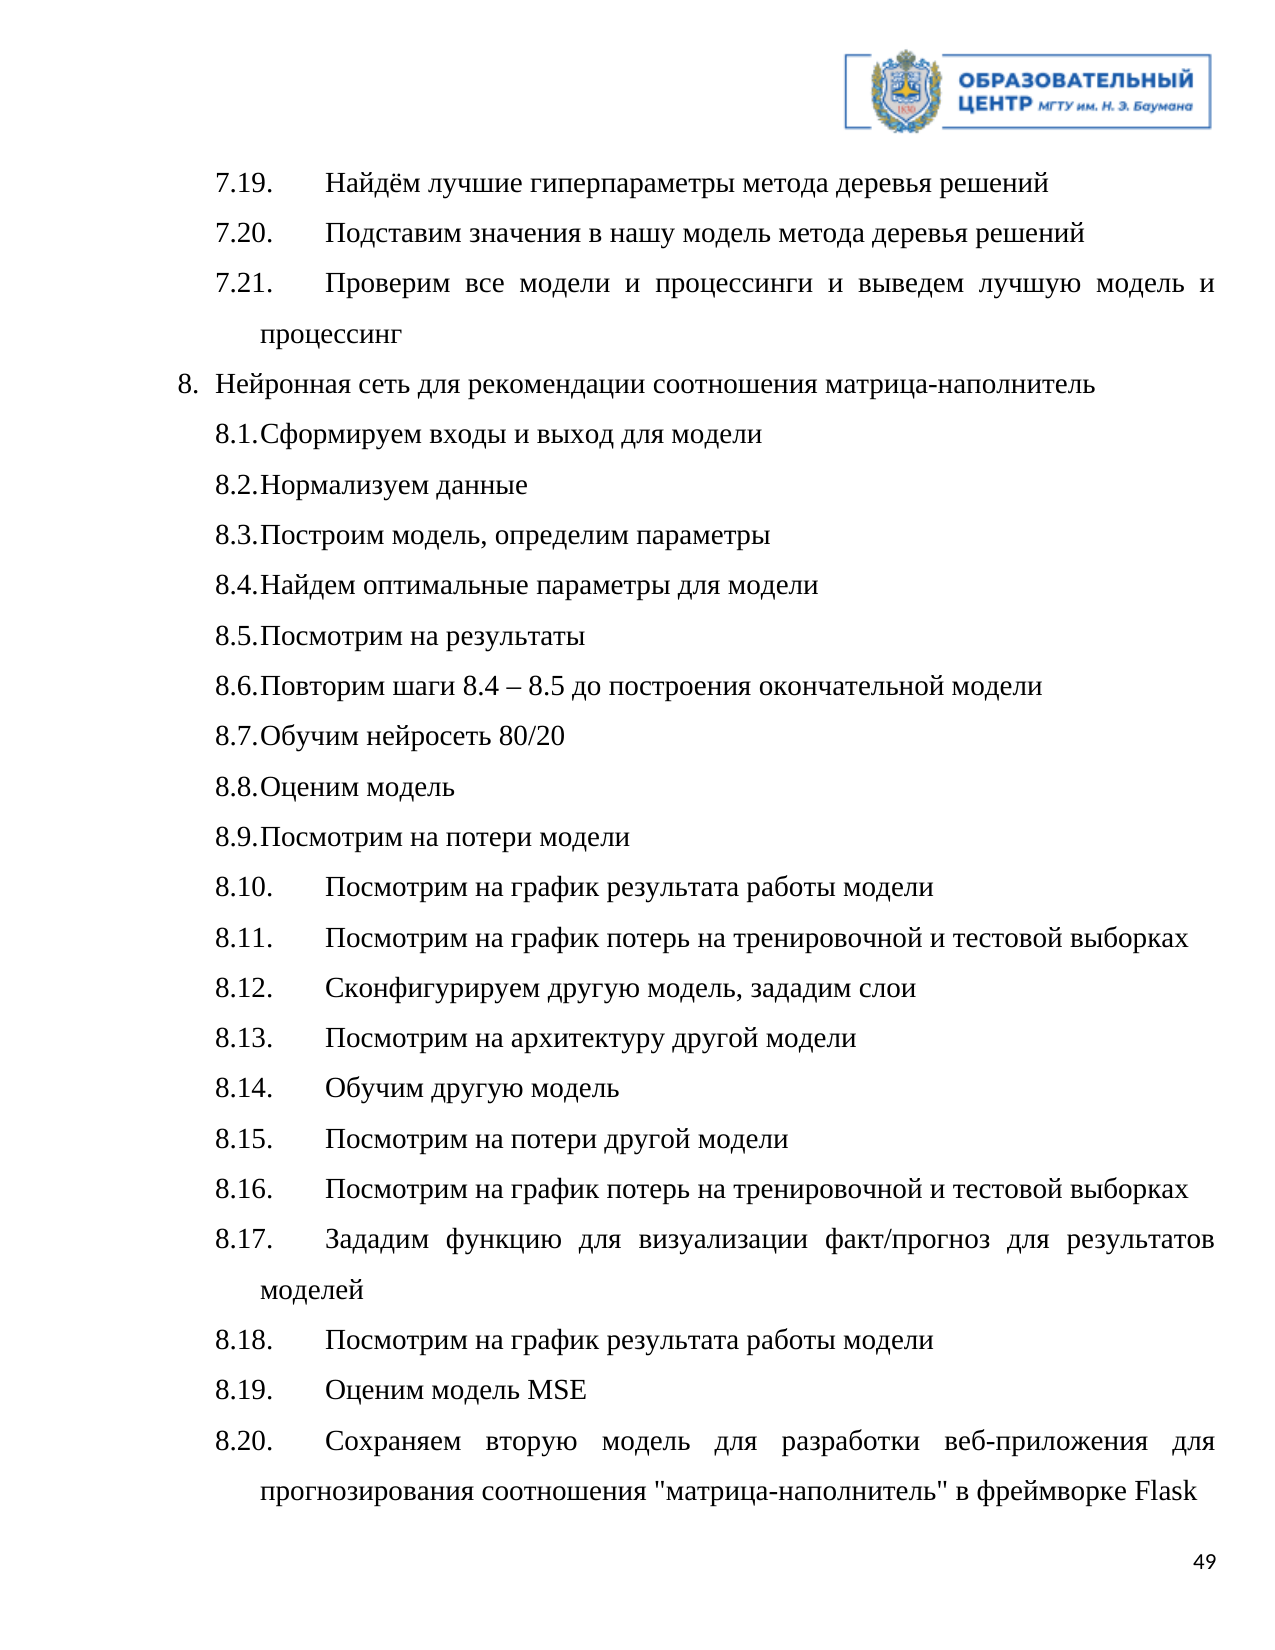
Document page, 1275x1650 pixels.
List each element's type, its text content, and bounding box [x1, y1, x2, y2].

list Посмотрим на график результата работы модели [215, 869, 1216, 903]
list Построим модель, определим параметры [215, 517, 1216, 551]
list Подставим значения в нашу модель метода деревья решений [215, 215, 1216, 249]
list Посмотрим на график потерь на тренировочной и тестовой выборках [215, 1171, 1216, 1205]
list Нормализуем данные [215, 467, 1216, 500]
list Зададим функцию для визуализации факт/прогноз для результатов моделей [215, 1222, 1216, 1305]
list Обучим другую модель [215, 1071, 1216, 1104]
list Проверим все модели и процессинги и выведем лучшую модель и процессинг [215, 266, 1216, 349]
list Посмотрим на потери другой модели [215, 1121, 1216, 1154]
list Сконфигурируем другую модель, зададим слои [215, 970, 1216, 1003]
list Нейронная сеть для рекомендации соотношения матрица-наполнитель [177, 366, 1216, 400]
list Оценим модель MSE [215, 1372, 1216, 1406]
list Оценим модель [215, 769, 1216, 802]
picture [814, 26, 1262, 149]
list Повторим шаги 8.4 – 8.5 до построения окончательной модели [215, 668, 1216, 702]
list Посмотрим на архитектуру другой модели [215, 1020, 1216, 1054]
list Посмотрим на график результата работы модели [215, 1322, 1216, 1356]
list Найдём лучшие гиперпараметры метода деревья решений [215, 118, 1216, 198]
list Посмотрим на график потерь на тренировочной и тестовой выборках [215, 920, 1216, 953]
list Сформируем входы и выход для модели [215, 417, 1216, 450]
list Сохраняем вторую модель для разработки веб-приложения для прогнозирования соотношения "матрица-наполнитель" в фреймворке Flask [215, 1423, 1216, 1507]
list Найдем оптимальные параметры для модели [215, 567, 1216, 601]
list Обучим нейросеть 80/20 [215, 718, 1216, 752]
list Посмотрим на потери модели [215, 819, 1216, 853]
list Посмотрим на результаты [215, 618, 1216, 651]
